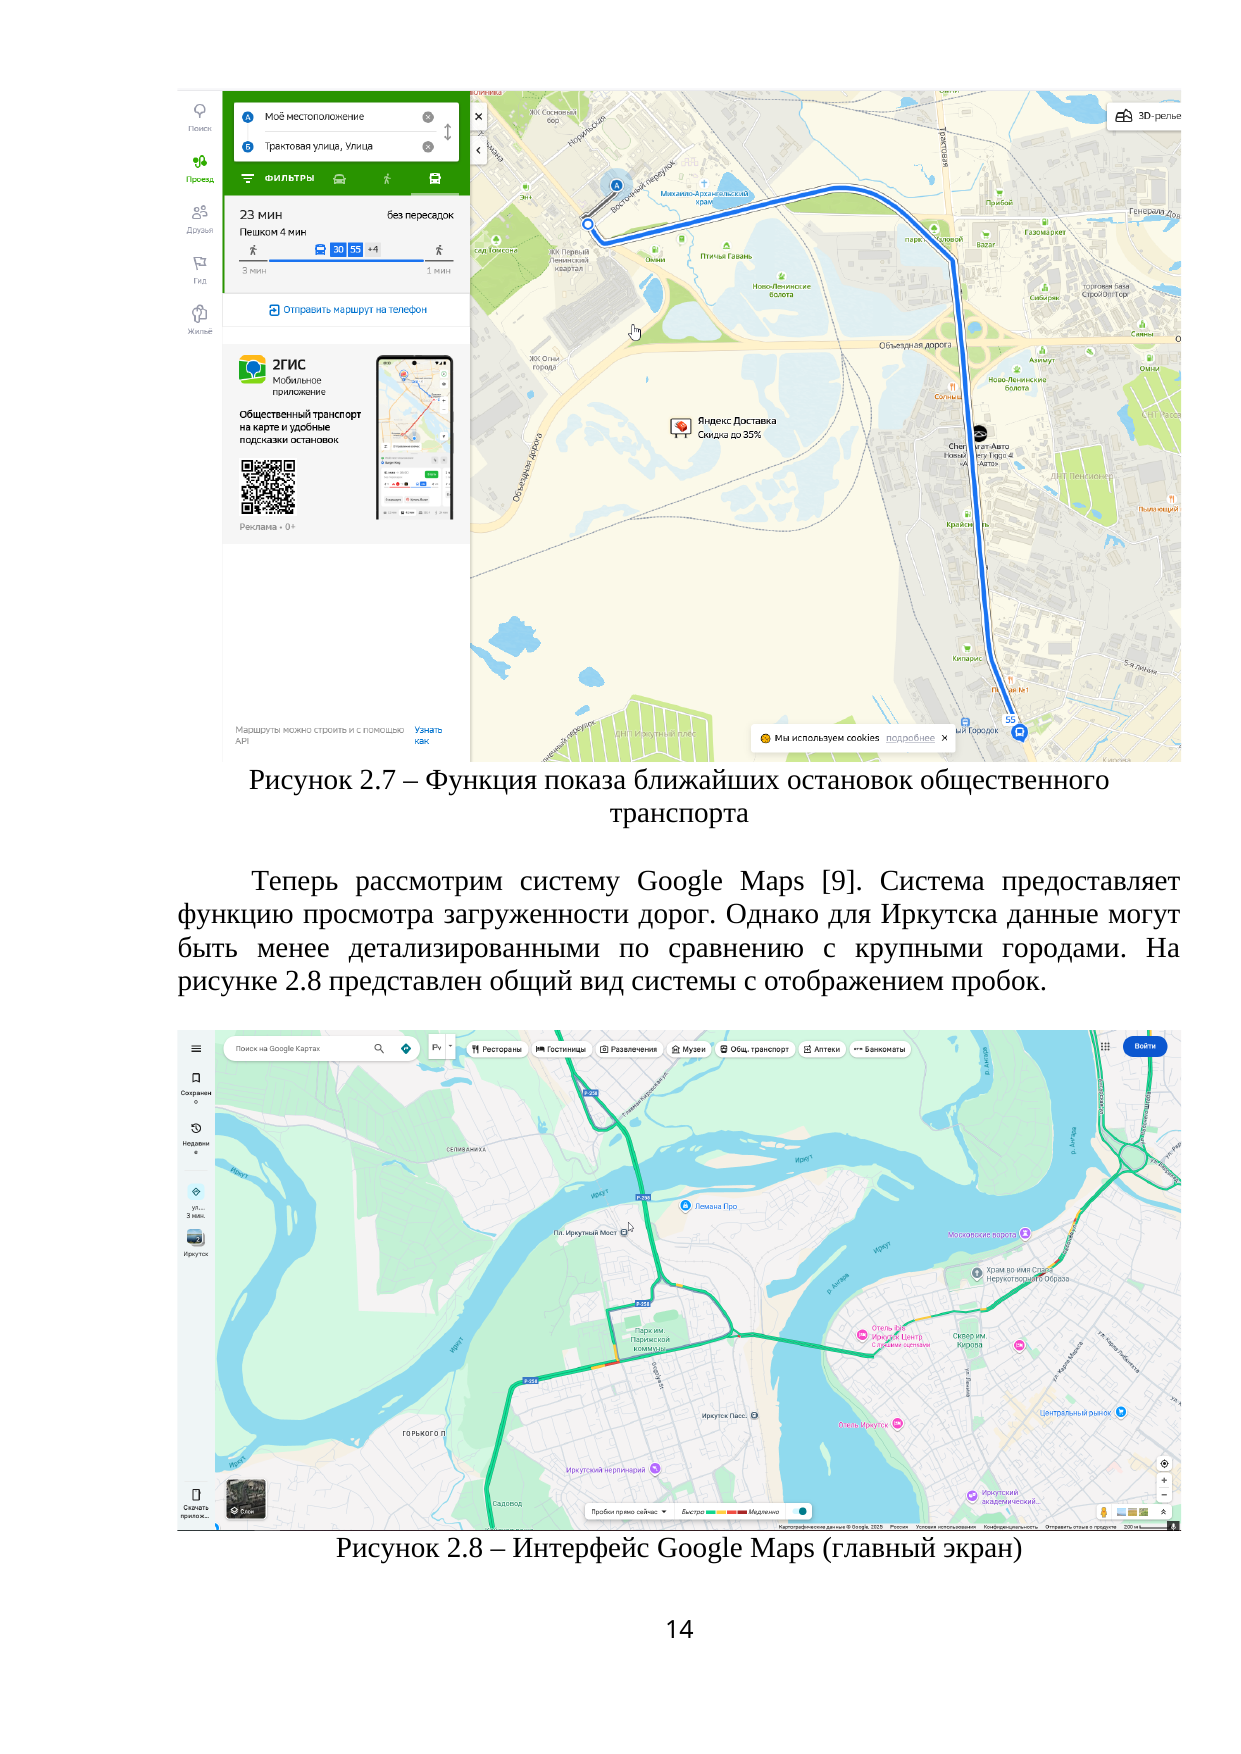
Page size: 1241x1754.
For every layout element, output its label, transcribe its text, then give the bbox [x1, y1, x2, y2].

text Рисунок 2.8 – Интерфейс Google Maps (главный экран) [177, 1531, 1181, 1564]
text Теперь рассмотрим систему Google Maps [9]. Система предоставляет функцию просмотра загруженности дорог. Однако для Иркутска данные могут быть менее детализированными по сравнению с крупными городами. На рисунке 2.8 представлен общий вид системы с отображением пробок. [177, 863, 1181, 997]
picture [177, 1030, 1182, 1531]
text Рисунок 2.7 – Функция показа ближайших остановок общественного транспорта [177, 762, 1181, 829]
picture [177, 88, 1182, 762]
